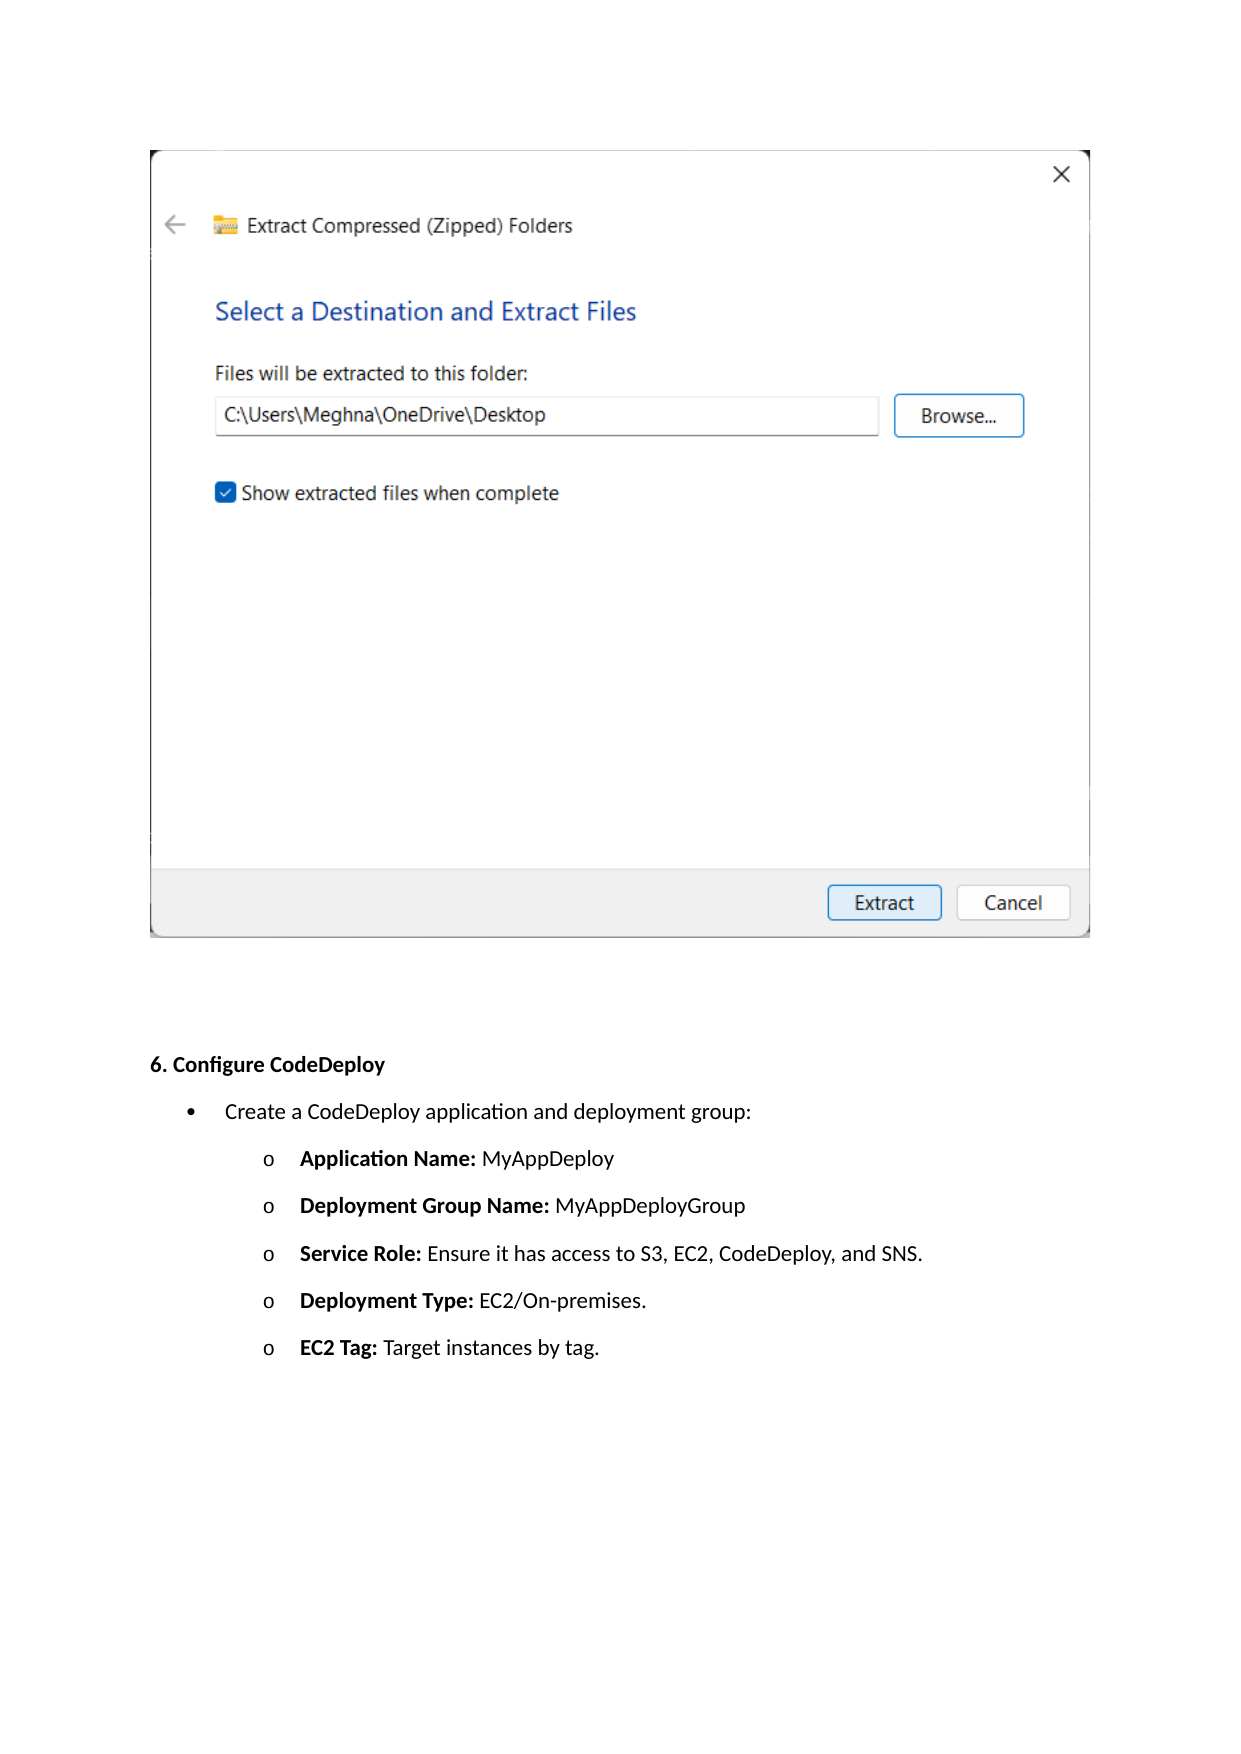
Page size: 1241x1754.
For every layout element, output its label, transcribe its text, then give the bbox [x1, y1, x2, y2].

text 6. Configure CodeDeploy [150, 1050, 1090, 1078]
list Create a CodeDeploy application and deployment group: [187, 1097, 1090, 1125]
list Service Role: Ensure it has access to S3, EC2, CodeDeploy, and SNS. [262, 1239, 1090, 1267]
list Application Name: MyAppDeploy [262, 1144, 1090, 1172]
list EC2 Tag: Target instances by tag. [262, 1333, 1090, 1362]
picture [150, 150, 1091, 938]
list Deployment Group Name: MyAppDeployGroup [262, 1191, 1090, 1220]
list Deployment Type: EC2/On-premises. [262, 1286, 1090, 1314]
